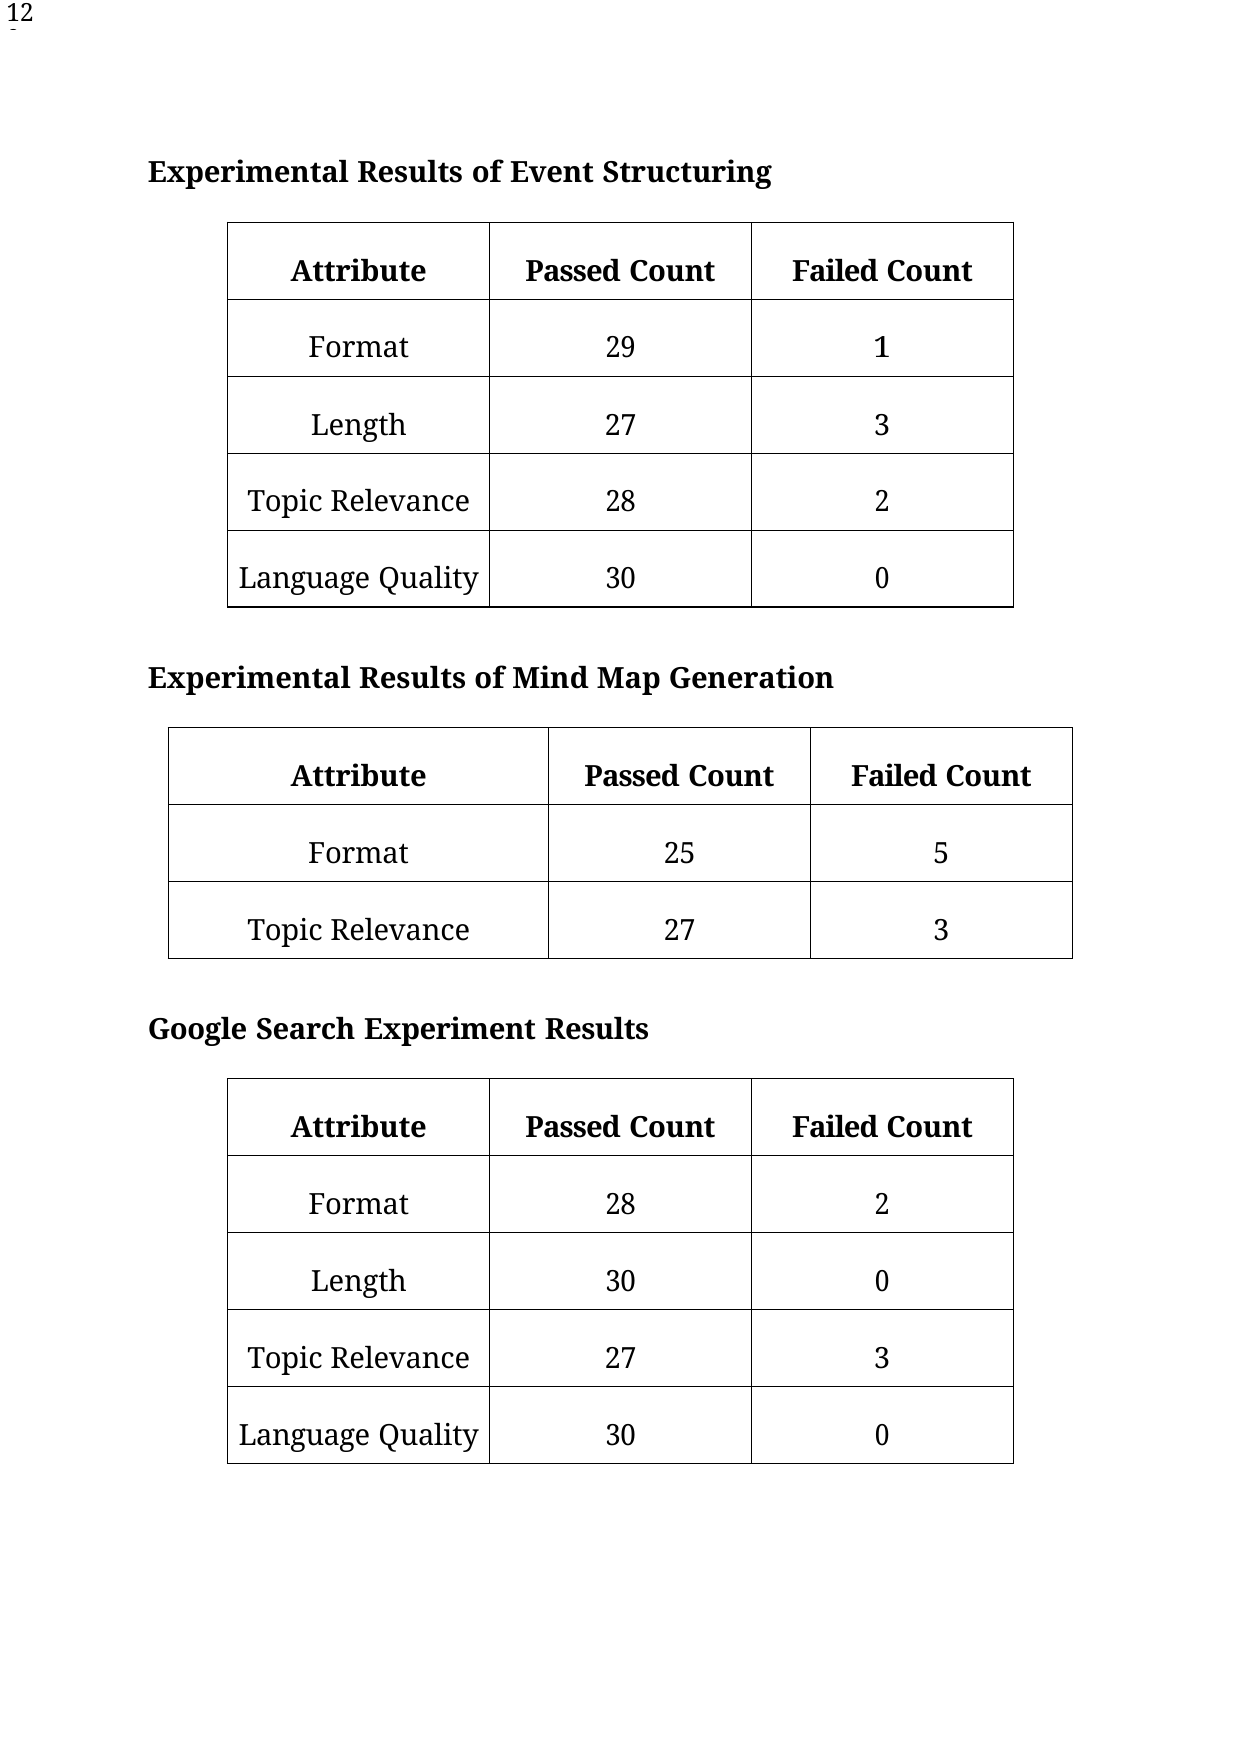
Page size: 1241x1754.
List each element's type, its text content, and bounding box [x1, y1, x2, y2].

table_cell 30 [490, 1233, 751, 1309]
table_cell 2 [752, 1156, 1013, 1232]
table_cell Language Quality [228, 1387, 489, 1463]
table_cell 0 [752, 1387, 1013, 1463]
table_header Failed Count [752, 1079, 1013, 1155]
table_cell Topic Relevance [169, 882, 548, 958]
table_cell 1 [752, 300, 1013, 376]
table_cell Length [228, 1233, 489, 1309]
table_cell 30 [490, 1387, 751, 1463]
table_header Passed Count [549, 728, 810, 804]
table_cell Topic Relevance [228, 1310, 489, 1386]
text Experimental Results of Event Structuring [148, 151, 1155, 191]
table_cell Language Quality [228, 531, 489, 606]
table_header Failed Count [752, 223, 1013, 298]
table_cell 28 [490, 454, 751, 529]
table_cell 29 [490, 300, 751, 376]
table_cell Format [228, 300, 489, 376]
table_header Attribute [228, 223, 489, 298]
table_header Attribute [228, 1079, 489, 1155]
table_cell 3 [811, 882, 1072, 958]
table_cell 0 [752, 531, 1013, 606]
table_cell Format [169, 805, 548, 881]
table_cell 27 [490, 1310, 751, 1386]
table_cell 3 [752, 1310, 1013, 1386]
table_header Passed Count [490, 1079, 751, 1155]
table_cell 25 [549, 805, 810, 881]
text Google Search Experiment Results [148, 1008, 1155, 1048]
table_header Attribute [169, 728, 548, 804]
table_cell 27 [549, 882, 810, 958]
table_cell Format [228, 1156, 489, 1232]
table_header Passed Count [490, 223, 751, 298]
table_cell 27 [490, 377, 751, 452]
table_cell 30 [490, 531, 751, 606]
table_cell 5 [811, 805, 1072, 881]
table_cell 0 [752, 1233, 1013, 1309]
table_cell 3 [752, 377, 1013, 452]
table_cell 28 [490, 1156, 751, 1232]
table_cell Length [228, 377, 489, 452]
table_cell 2 [752, 454, 1013, 529]
text Experimental Results of Mind Map Generation [148, 657, 1155, 697]
table_header Failed Count [811, 728, 1072, 804]
table_cell Topic Relevance [228, 454, 489, 529]
